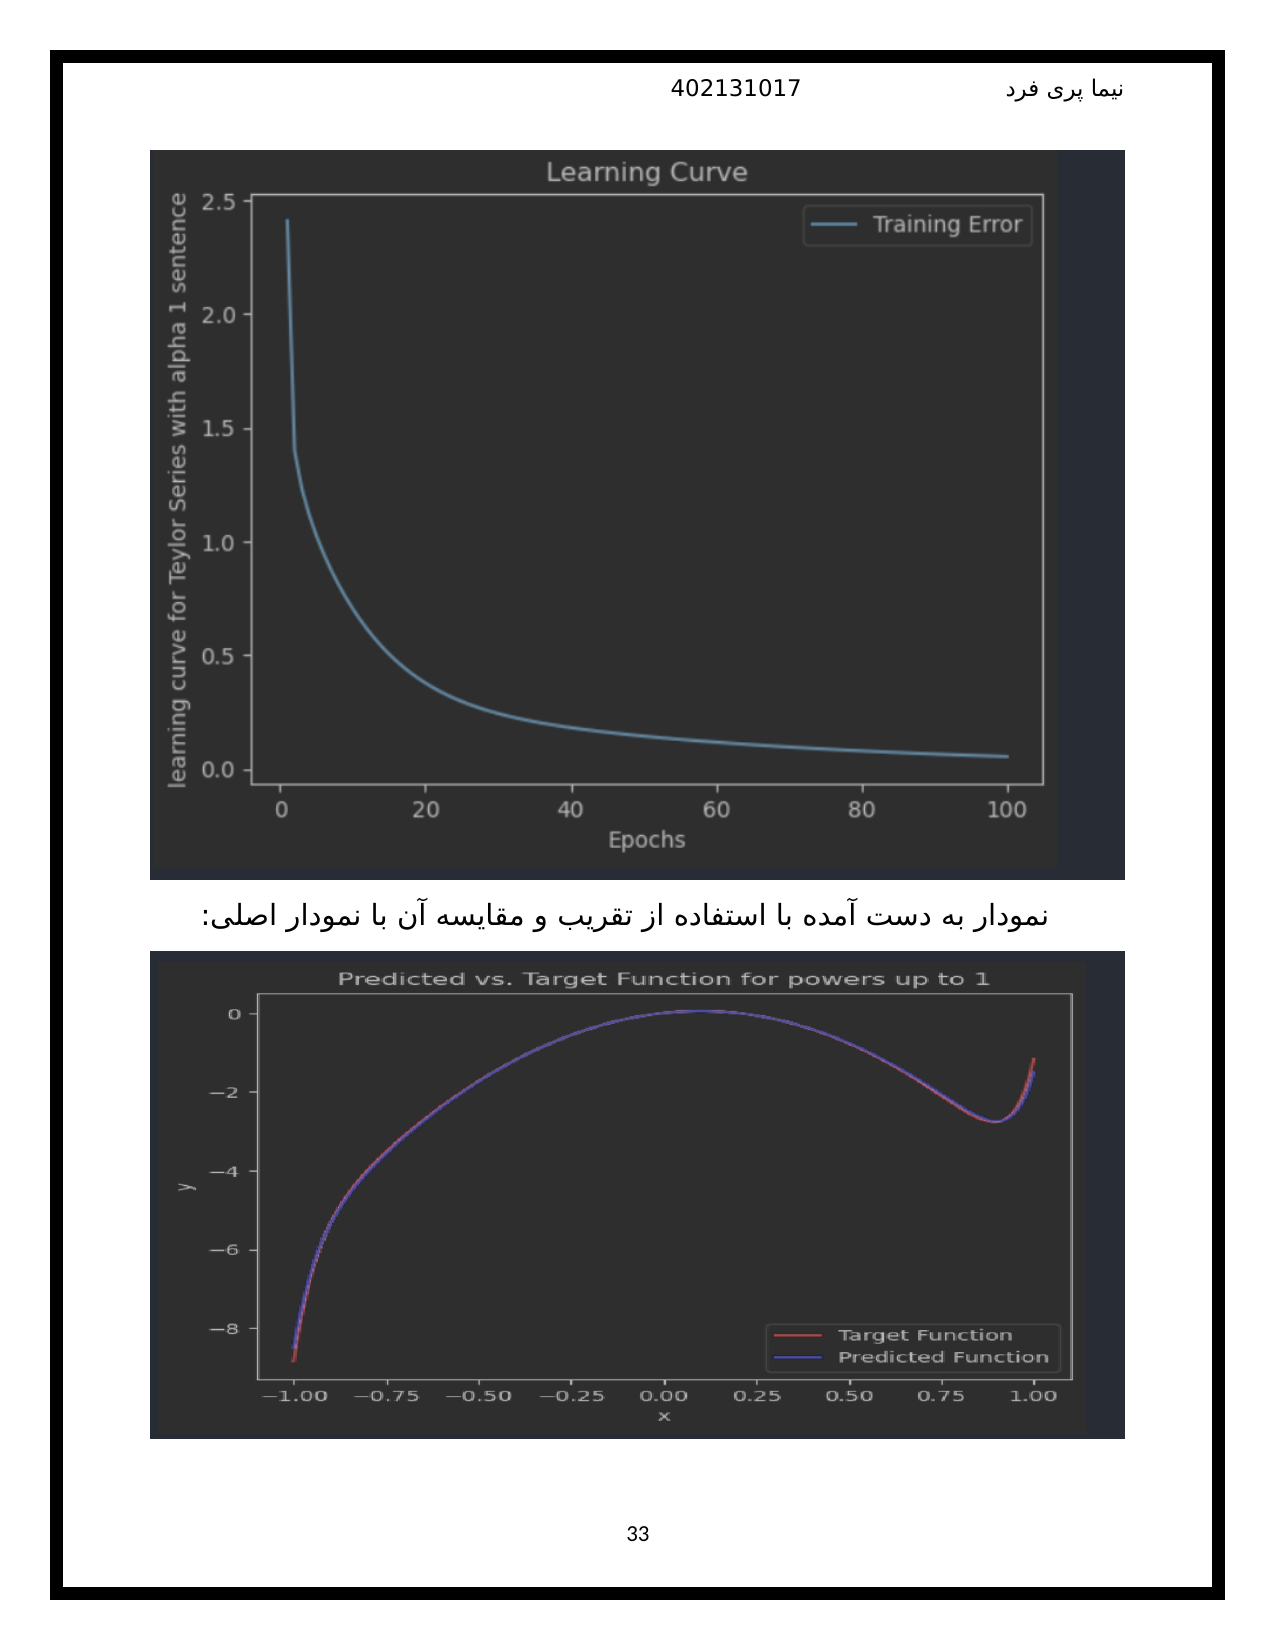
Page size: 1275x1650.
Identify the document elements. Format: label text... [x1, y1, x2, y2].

text نمودار به دست آمده با استفاده از تقریب و مقایسه آن با نمودار اصلی: [150, 898, 1125, 932]
picture [150, 951, 1125, 1439]
picture [150, 150, 1125, 880]
